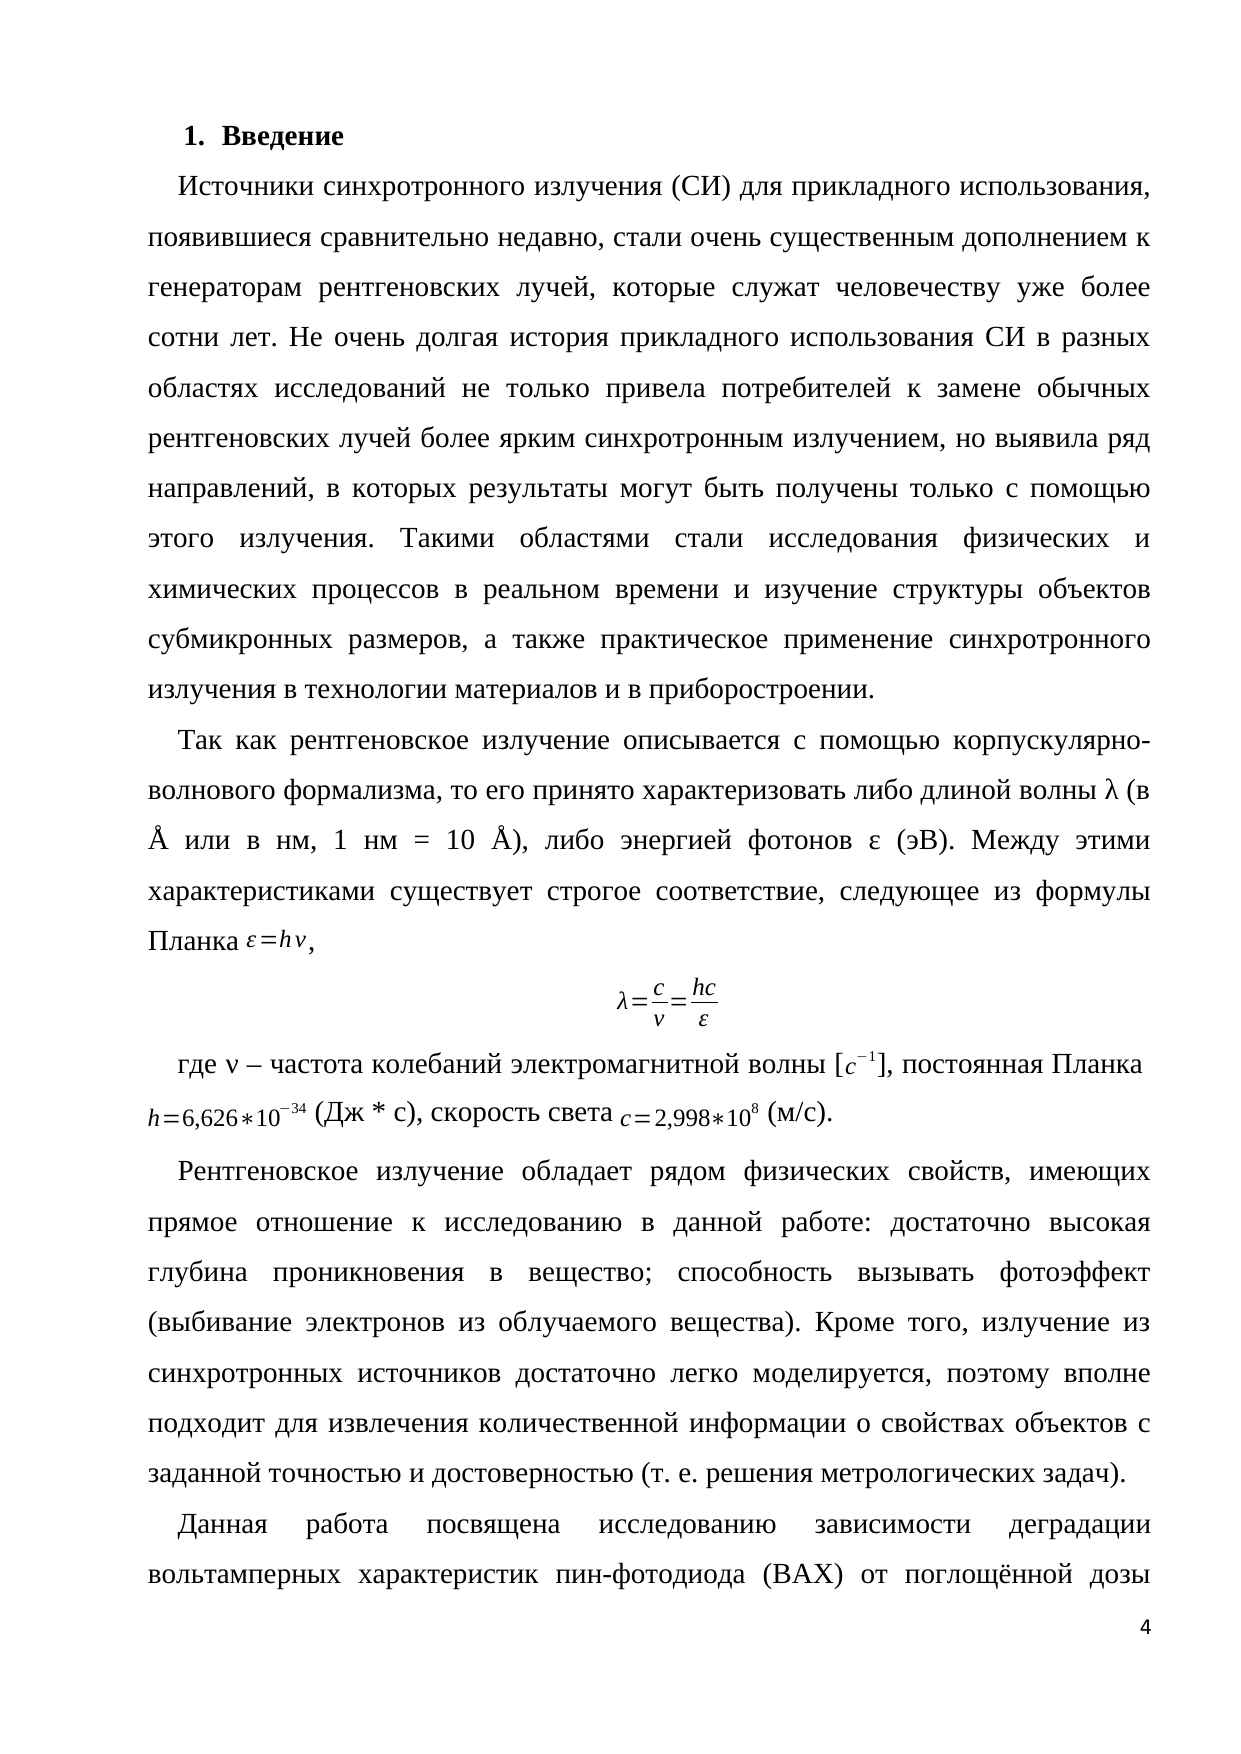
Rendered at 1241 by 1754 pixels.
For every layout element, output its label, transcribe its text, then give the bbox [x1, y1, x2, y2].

text Так как рентгеновское излучение описывается с помощью корпускулярно-волнового формализма, то его принято характеризовать либо длиной волны λ (в Å или в нм, 1 нм = 10 Å), либо энергией фотонов ɛ (эВ). Между этими характеристиками существует строгое соответствие, следующее из формулы Планка , [148, 722, 1152, 957]
list Введение [148, 118, 1152, 152]
text Источники синхротронного излучения (СИ) для прикладного использования, появившиеся сравнительно недавно, стали очень существенным дополнением к генераторам рентгеновских лучей, которые служат человечеству уже более сотни лет. Не очень долгая история прикладного использования СИ в разных областях исследований не только привела потребителей к замене обычных рентгеновских лучей более ярким синхротронным излучением, но выявила ряд направлений, в которых результаты могут быть получены только с помощью этого излучения. Такими областями стали исследования физических и химических процессов в реальном времени и изучение структуры объектов субмикронных размеров, а также практическое применение синхротронного излучения в технологии материалов и в приборостроении. [148, 168, 1152, 705]
text Рентгеновское излучение обладает рядом физических свойств, имеющих прямое отношение к исследованию в данной работе: достаточно высокая глубина проникновения в вещество; способность вызывать фотоэффект (выбивание электронов из облучаемого вещества). Кроме того, излучение из синхротронных источников достаточно легко моделируется, поэтому вполне подходит для извлечения количественной информации о свойствах объектов с заданной точностью и достоверностью (т. е. решения метрологических задач). [148, 1153, 1152, 1489]
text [148, 1506, 1152, 1589]
text где ν – частота колебаний электромагнитной волны [], постоянная Планка (Дж * с), скорость света (м/с). [148, 1046, 1152, 1137]
